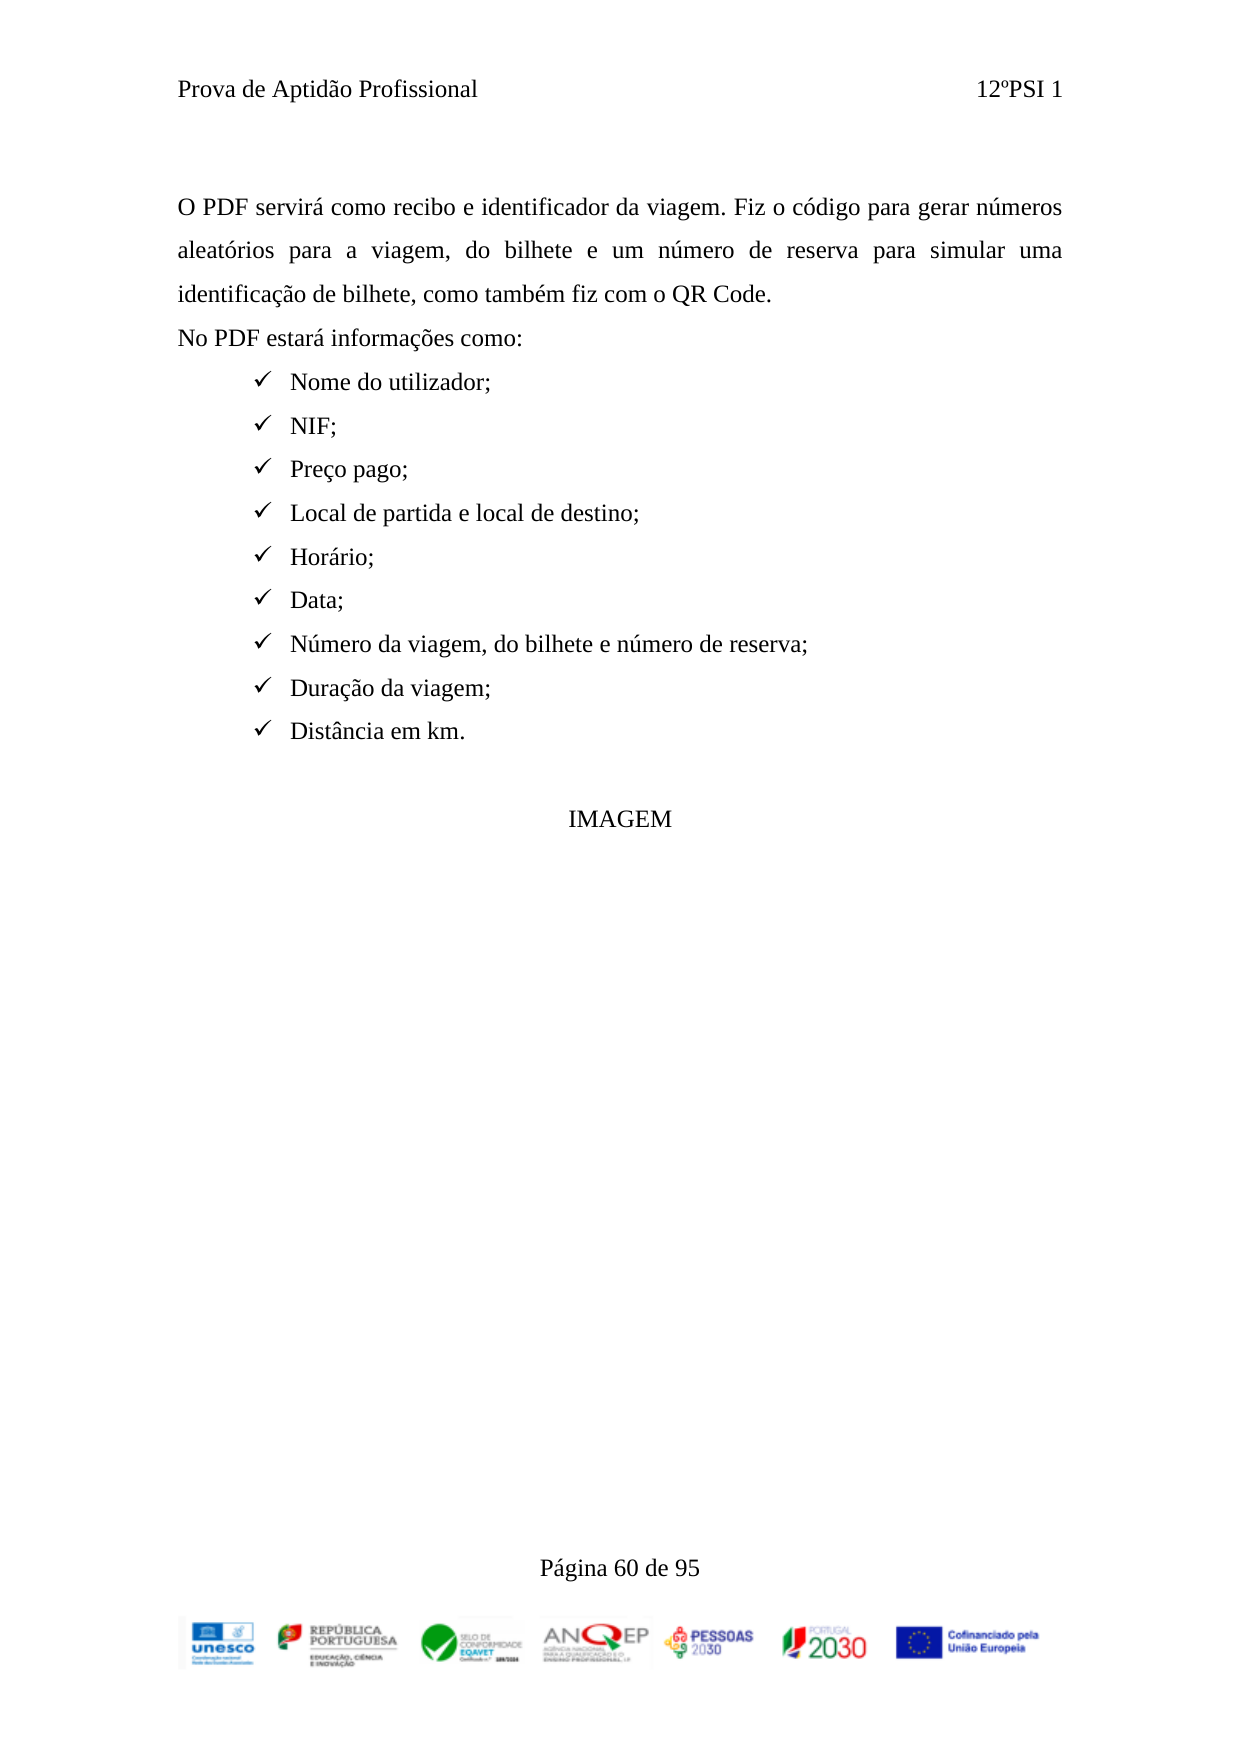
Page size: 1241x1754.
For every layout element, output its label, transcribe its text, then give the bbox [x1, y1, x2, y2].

list Horário; [252, 542, 1063, 570]
list Nome do utilizador; [252, 367, 1063, 396]
list Data; [252, 585, 1063, 614]
text IMAGEM [177, 804, 1063, 833]
text No PDF estará informações como: [177, 323, 1063, 352]
list Preço pago; [252, 454, 1063, 483]
list Duração da viagem; [252, 673, 1063, 701]
text O PDF servirá como recibo e identificador da viagem. Fiz o código para gerar números aleatórios para a viagem, do bilhete e um número de reserva para simular uma identificação de bilhete, como também fiz com o QR Code. [177, 192, 1063, 308]
list Distância em km. [252, 716, 1063, 745]
picture [177, 1615, 1084, 1677]
list NIF; [252, 411, 1063, 439]
list Local de partida e local de destino; [252, 498, 1063, 527]
list Número da viagem, do bilhete e número de reserva; [252, 629, 1063, 658]
